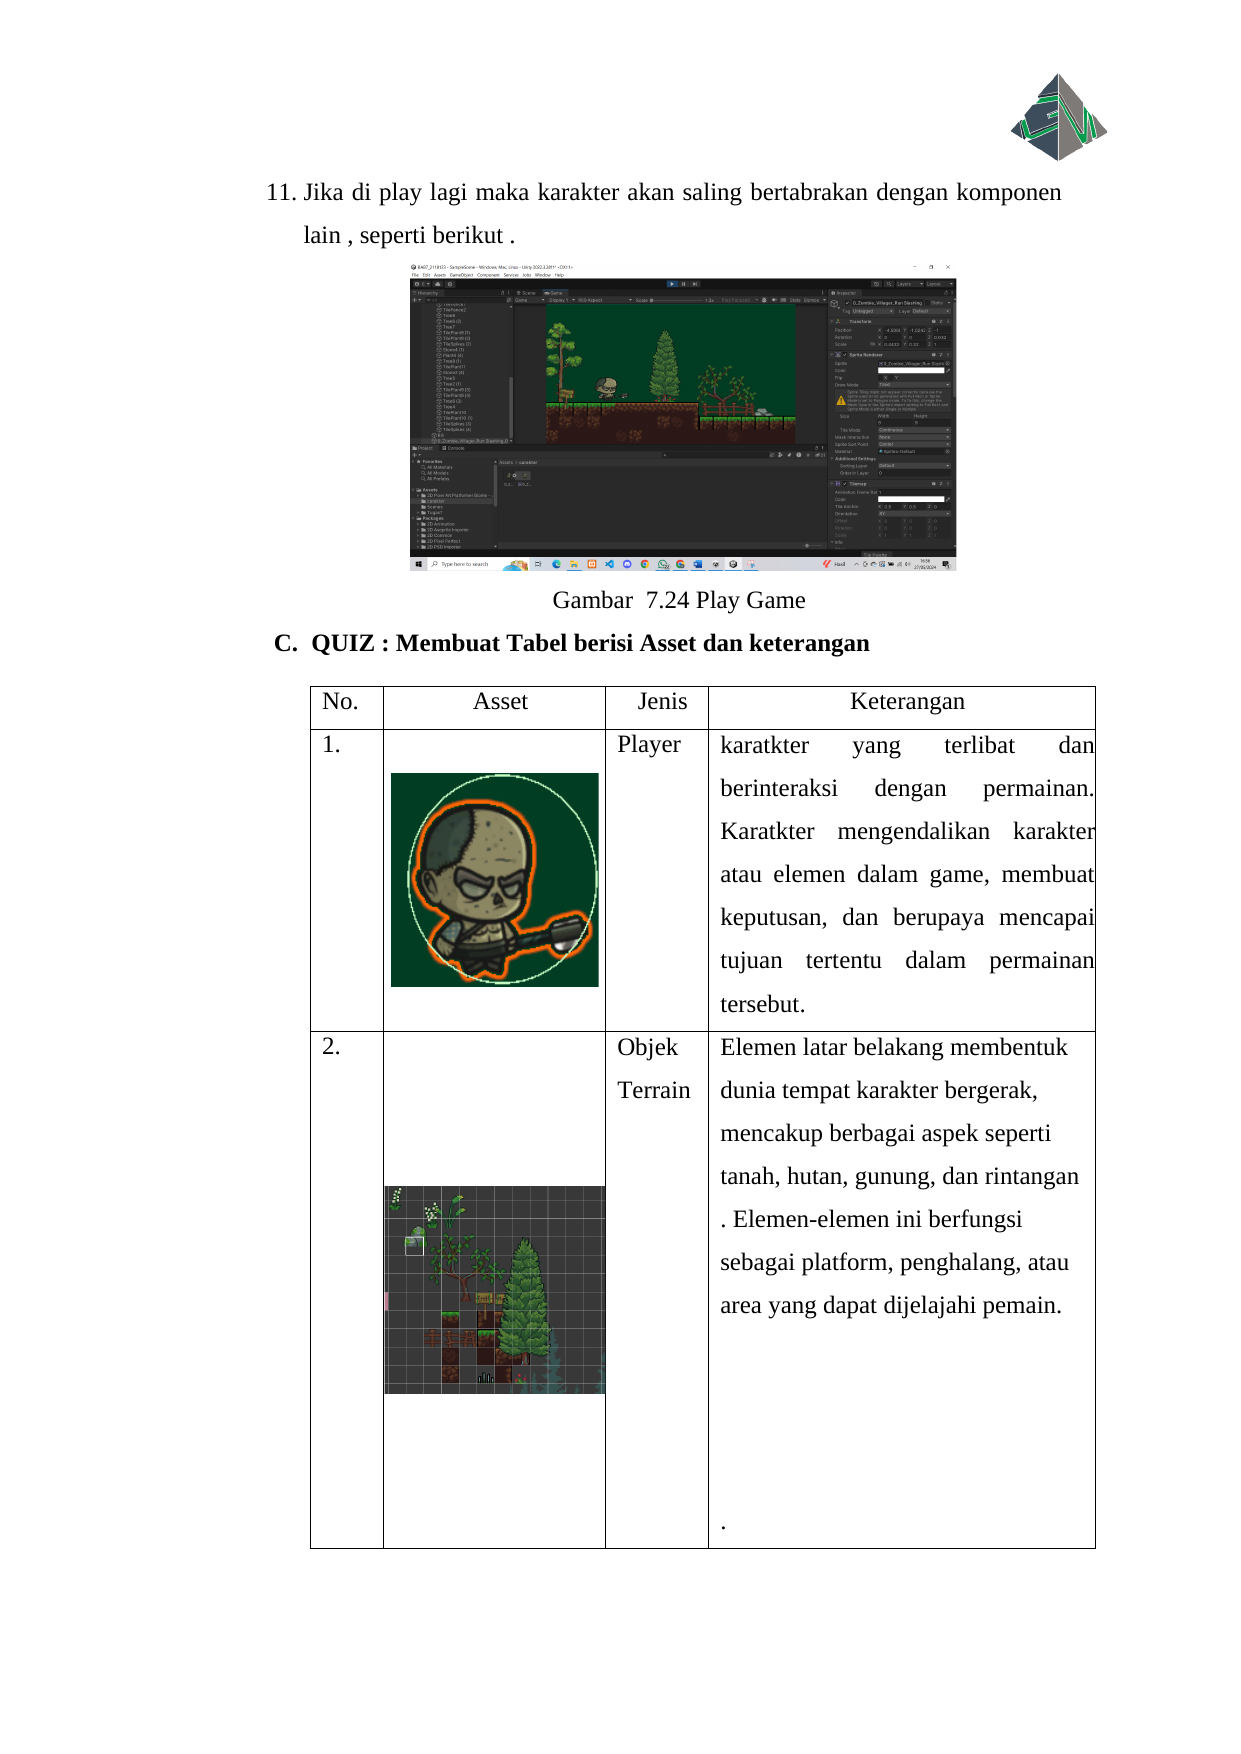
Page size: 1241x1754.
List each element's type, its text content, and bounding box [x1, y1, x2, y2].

table_cell Elemen latar belakang membentuk dunia tempat karakter bergerak, mencakup berbagai aspek seperti tanah, hutan, gunung, dan rintangan . Elemen-elemen ini berfungsi sebagai platform, penghalang, atau area yang dapat dijelajahi pemain. . [709, 1032, 1095, 1548]
picture [410, 263, 957, 571]
table_cell [384, 730, 605, 1031]
list QUIZ : Membuat Tabel berisi Asset dan keterangan [274, 628, 1063, 657]
table_header Keterangan [709, 687, 1095, 729]
table_cell [384, 1032, 605, 1186]
table_header Jenis [606, 687, 708, 729]
table_header No. [311, 687, 383, 729]
table_cell 2. [311, 1032, 383, 1548]
table_cell Objek Terrain [606, 1032, 708, 1548]
table_header Asset [384, 687, 605, 729]
picture [391, 773, 599, 987]
table_cell Player [606, 730, 708, 1031]
picture [384, 1186, 606, 1394]
table_cell karatkter yang terlibat dan berinteraksi dengan permainan. Karatkter mengendalikan karakter atau elemen dalam game, membuat keputusan, dan berupaya mencapai tujuan tertentu dalam permainan tersebut. [709, 730, 1095, 1031]
table_cell 1. [311, 730, 383, 1031]
table_cell [384, 1394, 605, 1548]
picture [1010, 73, 1108, 161]
subtitle 7.24 Play Game [295, 585, 1063, 614]
list Jika di play lagi maka karakter akan saling bertabrakan dengan komponen lain , seperti berikut . [266, 177, 1063, 249]
